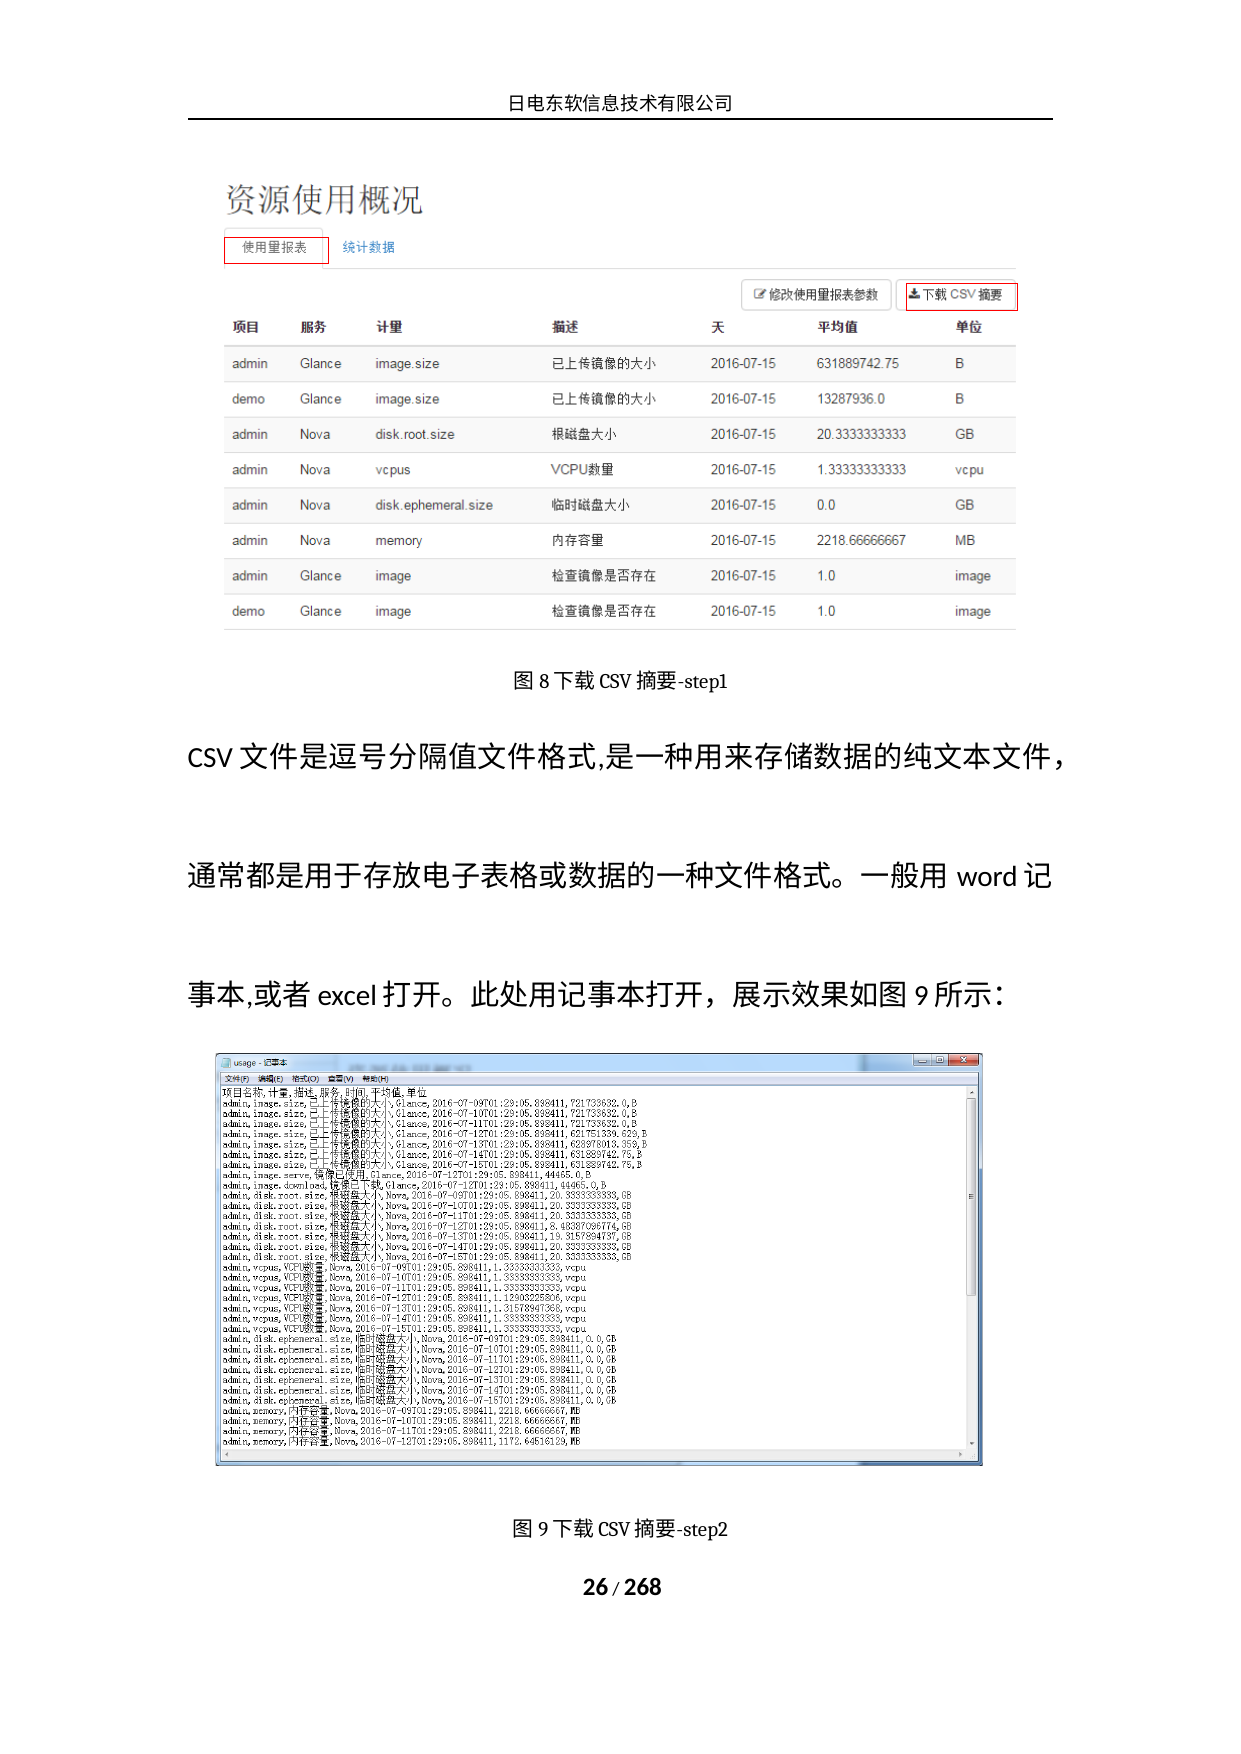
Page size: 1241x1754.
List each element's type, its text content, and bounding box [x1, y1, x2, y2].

text CSV文件是逗号分隔值文件格式,是一种用来存储数据的纯文本文件，通常都是用于存放电子表格或数据的一种文件格式。一般用word记事本,或者excel打开。此处用记事本打开，展示效果如图9所示： [187, 715, 1053, 1032]
picture [215, 1053, 983, 1466]
text 图 8下载CSV摘要-step1 [187, 660, 1053, 700]
text 图 9下载CSV摘要-step2 [187, 1508, 1053, 1548]
picture [210, 166, 1030, 638]
